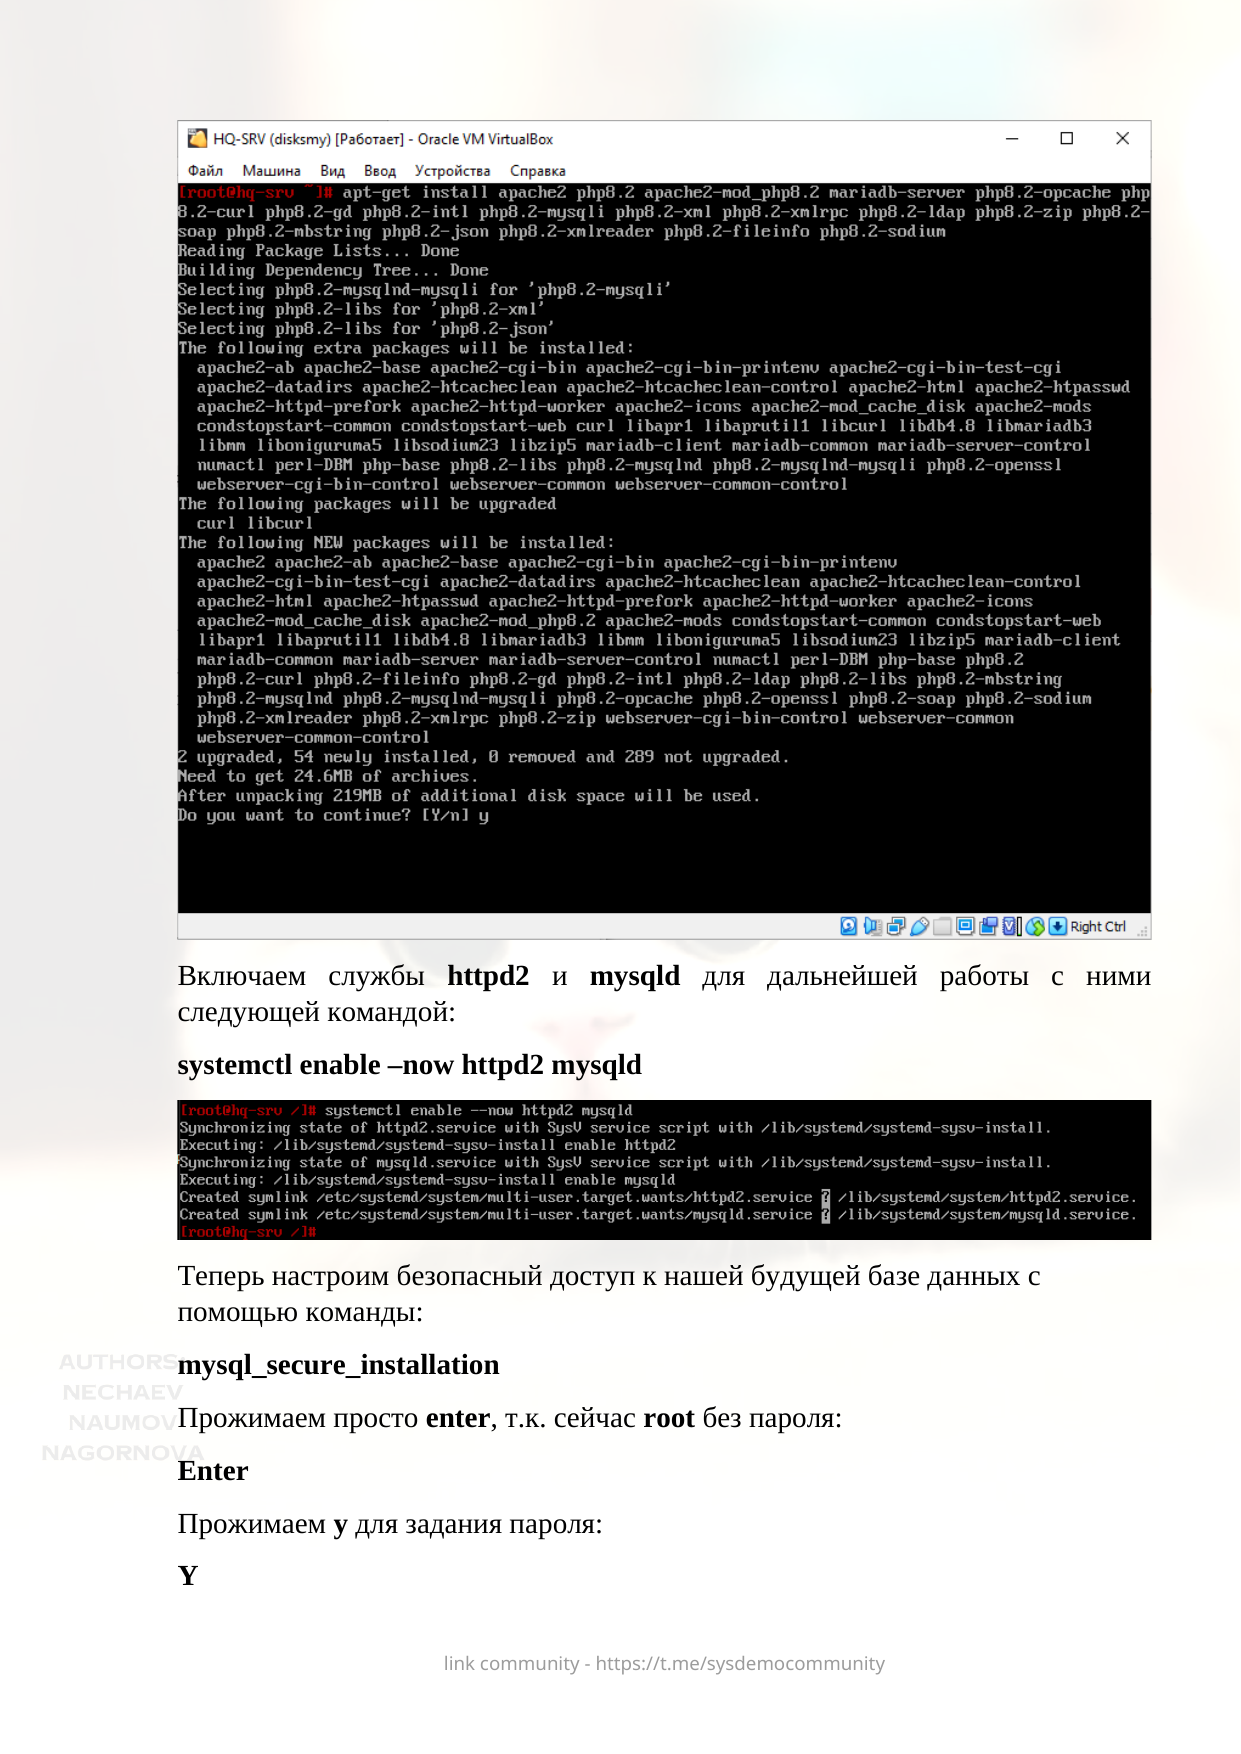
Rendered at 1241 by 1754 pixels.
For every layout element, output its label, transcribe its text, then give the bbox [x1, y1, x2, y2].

text Включаем службы httpd2 и mysqld для дальнейшей работы с ними следующей командой: [177, 958, 1152, 1028]
text Enter [177, 1453, 1152, 1486]
text mysql_secure_installation [177, 1347, 1152, 1381]
text Прожимаем y для задания пароля: [177, 1506, 1152, 1539]
text systemctl enable –now httpd2 mysqld [177, 1047, 1152, 1081]
text Прожимаем просто enter, т.к. сейчас root без пароля: [177, 1400, 1152, 1434]
text Y [177, 1558, 1152, 1592]
picture [177, 120, 1152, 940]
picture [177, 1100, 1152, 1240]
text Теперь настроим безопасный доступ к нашей будущей базе данных с помощью команды: [177, 1258, 1152, 1328]
